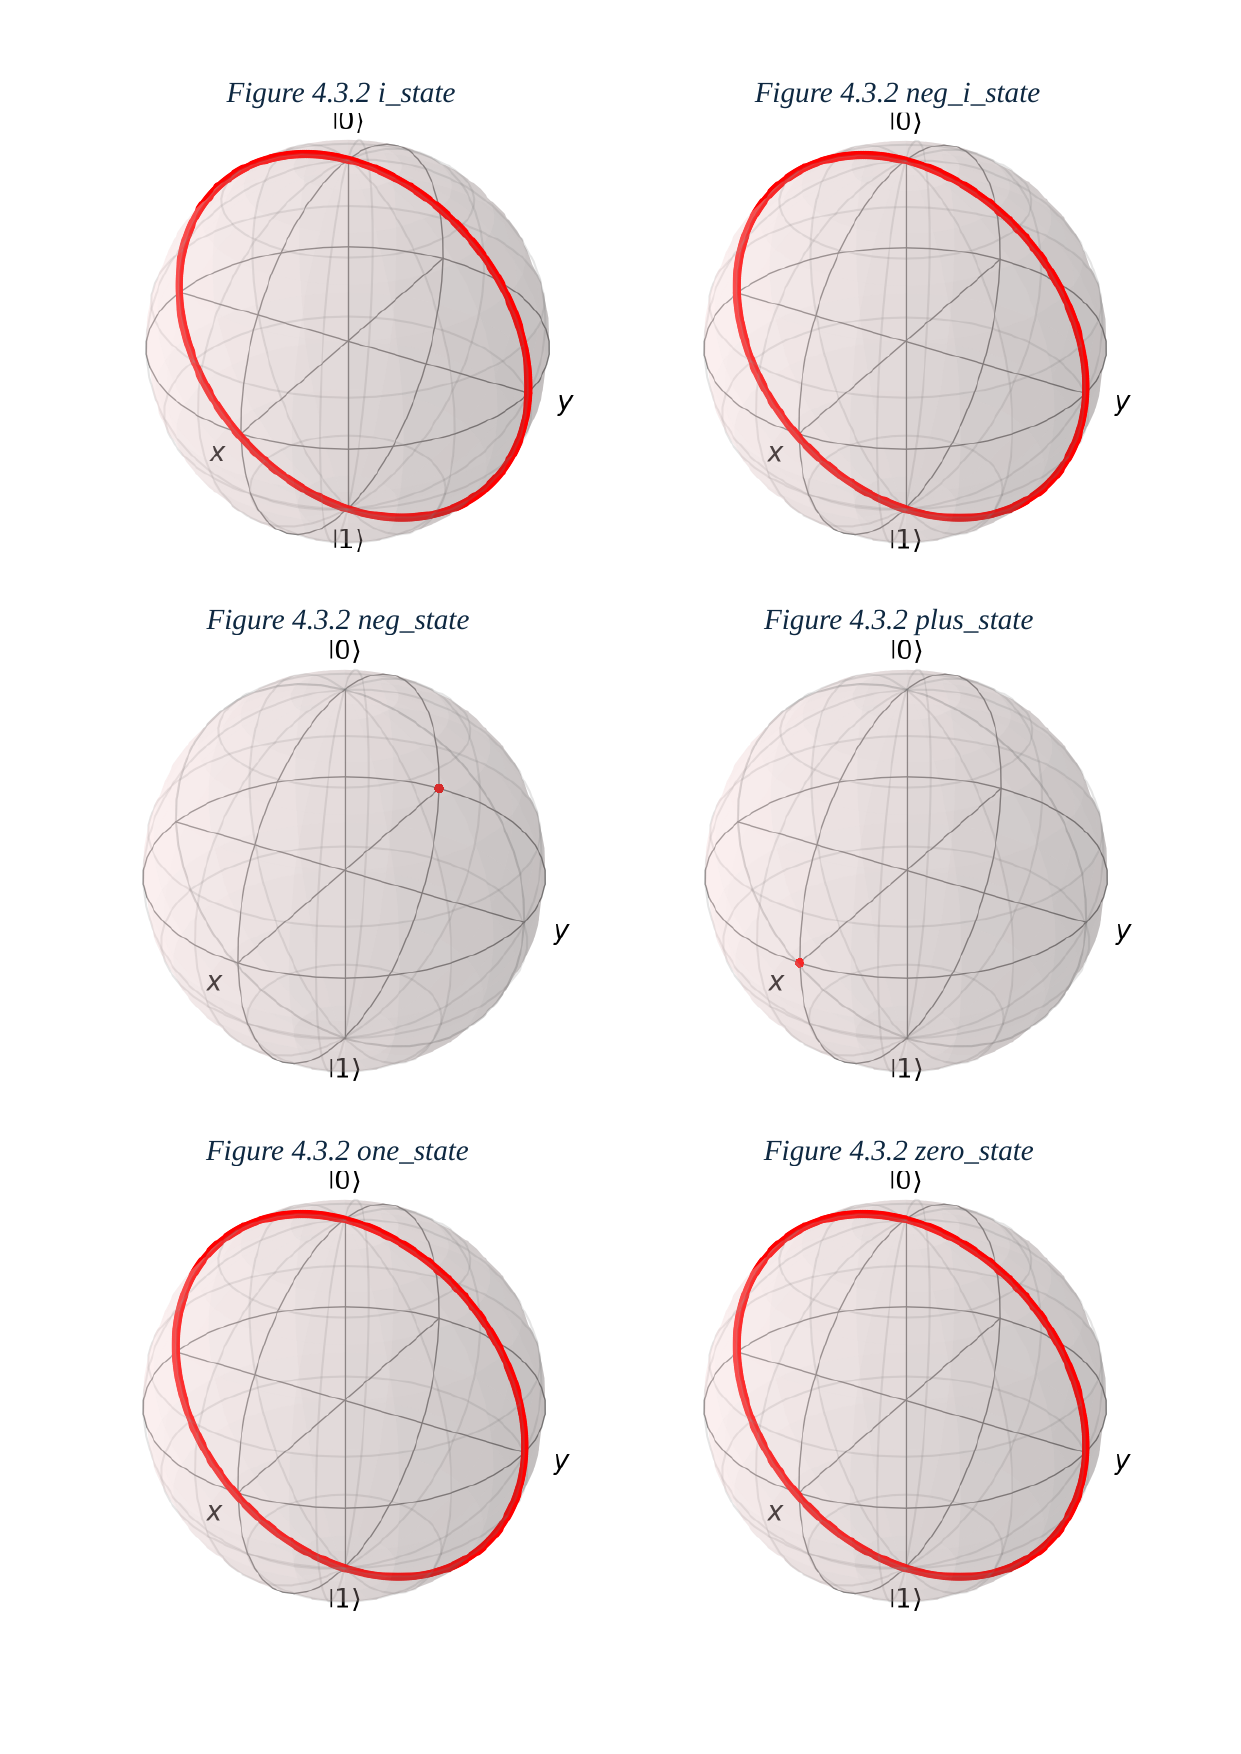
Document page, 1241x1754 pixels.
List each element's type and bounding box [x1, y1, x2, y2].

picture [662, 113, 1135, 584]
picture [101, 1171, 574, 1643]
picture [104, 111, 578, 584]
picture [101, 640, 574, 1113]
picture [663, 640, 1136, 1113]
picture [662, 1171, 1135, 1643]
